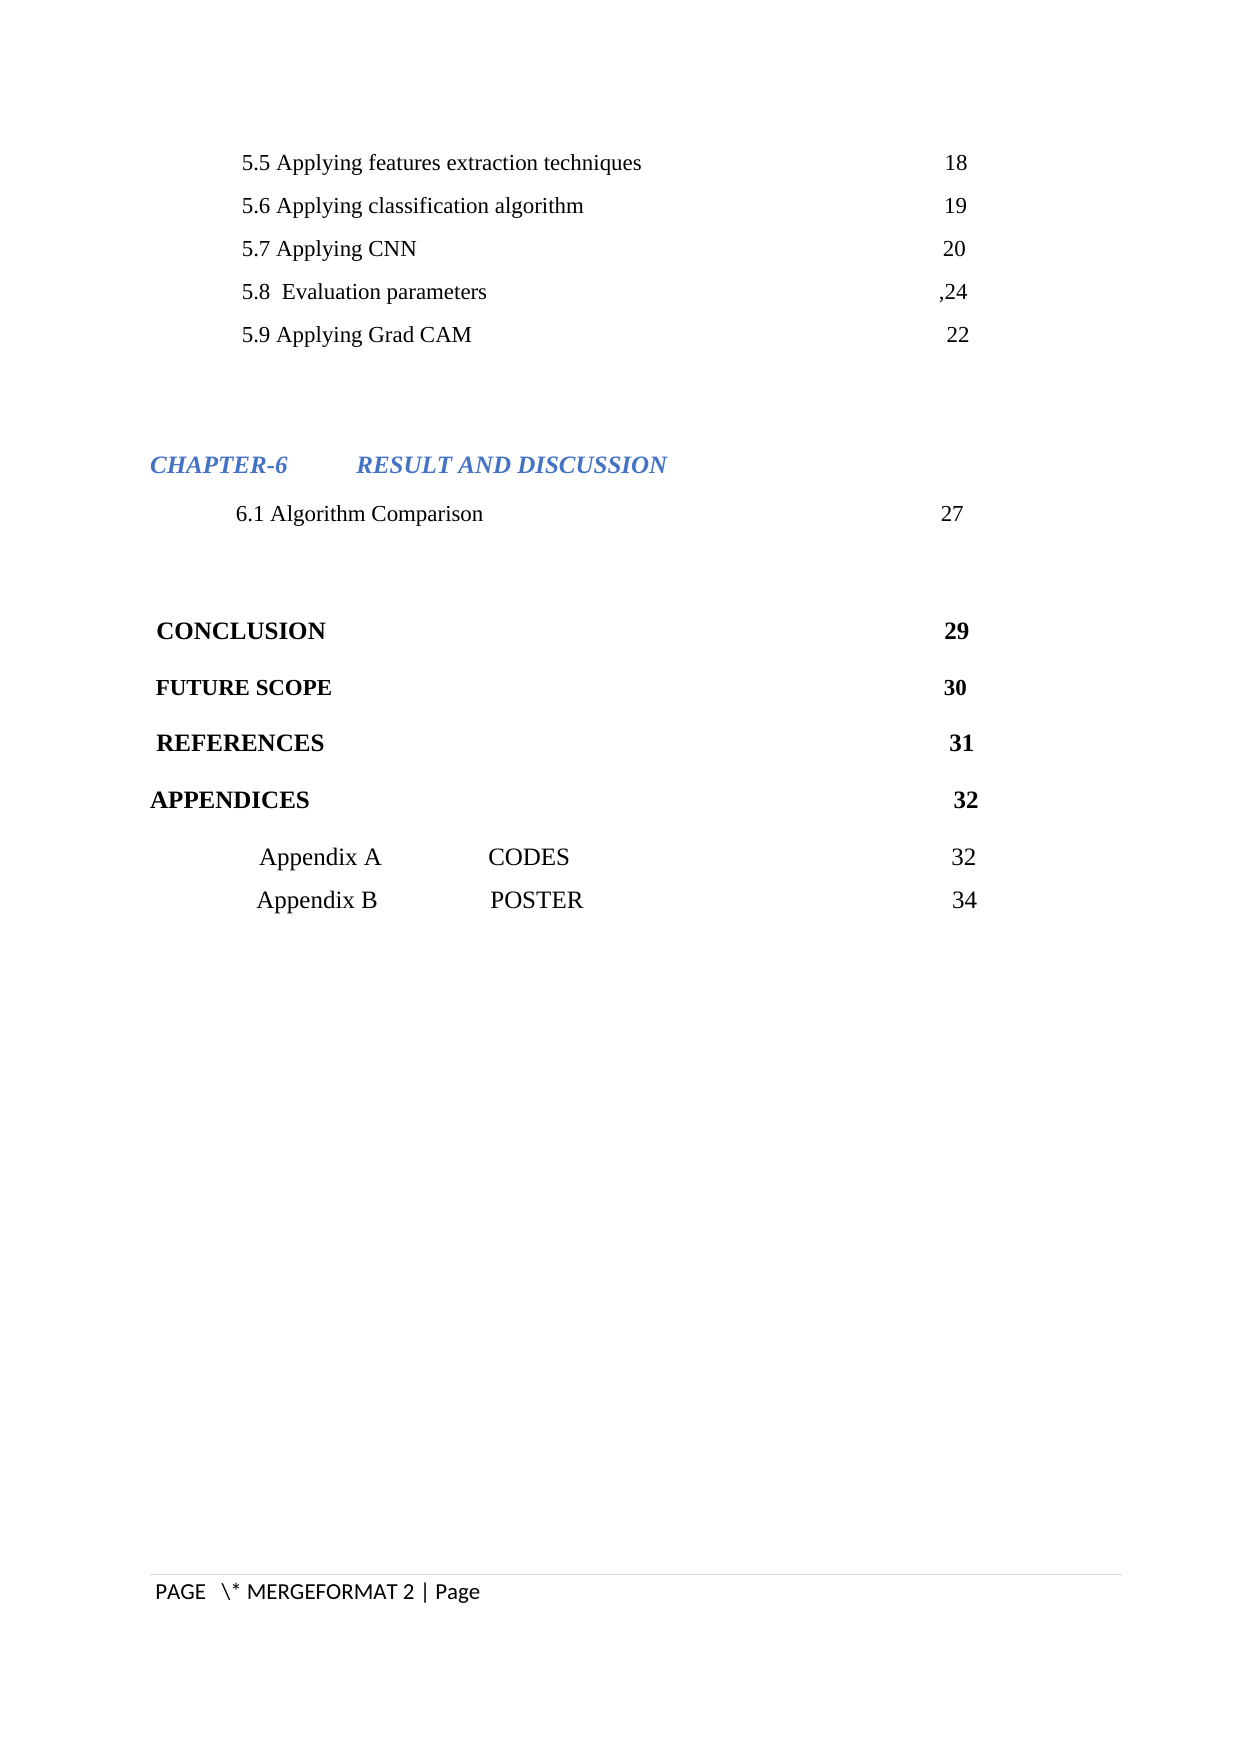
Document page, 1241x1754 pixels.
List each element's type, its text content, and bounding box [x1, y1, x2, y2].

text 6.1 Algorithm Comparison 27 [150, 500, 1122, 526]
text 5.8 Evaluation parameters ,24 [242, 278, 1122, 304]
text 5.7 Applying CNN 20 [242, 235, 1122, 261]
text CHAPTER-6 RESULT AND DISCUSSION [150, 450, 1124, 479]
text 5.9 Applying Grad CAM 22 [242, 321, 1122, 347]
text CONCLUSION 29 [150, 616, 1124, 645]
text Appendix B POSTER 34 [150, 885, 1124, 913]
text APPENDICES 32 [150, 785, 1124, 813]
text 5.6 Applying classification algorithm 19 [242, 192, 1122, 218]
text REFERENCES 31 [150, 728, 1124, 757]
text 5.5 Applying features extraction techniques 18 [242, 149, 1122, 175]
text FUTURE SCOPE 30 [150, 674, 1124, 700]
text Appendix A CODES 32 [150, 842, 1124, 870]
